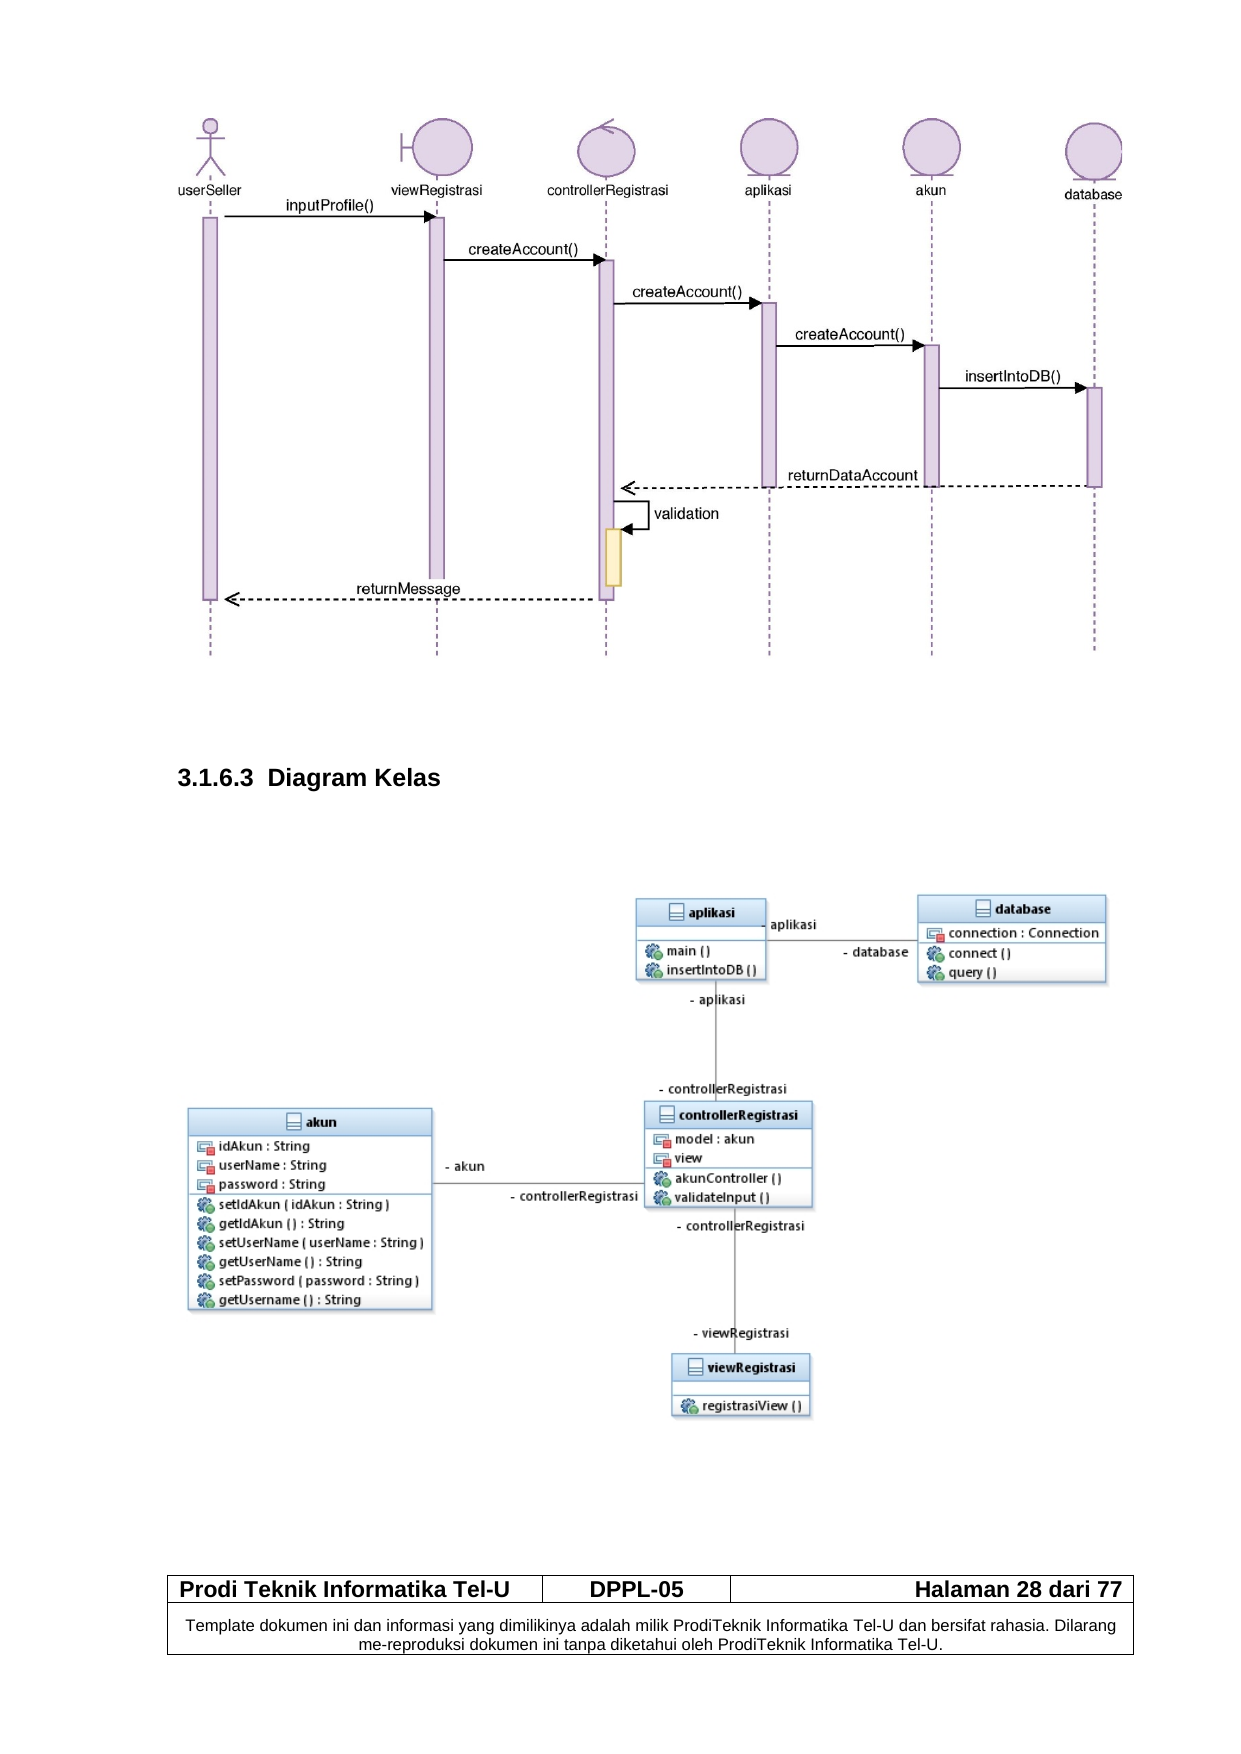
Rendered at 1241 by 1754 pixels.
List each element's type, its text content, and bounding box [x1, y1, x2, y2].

picture [177, 118, 1123, 659]
subtitle Diagram Kelas [177, 763, 1122, 792]
picture [177, 885, 1123, 1433]
